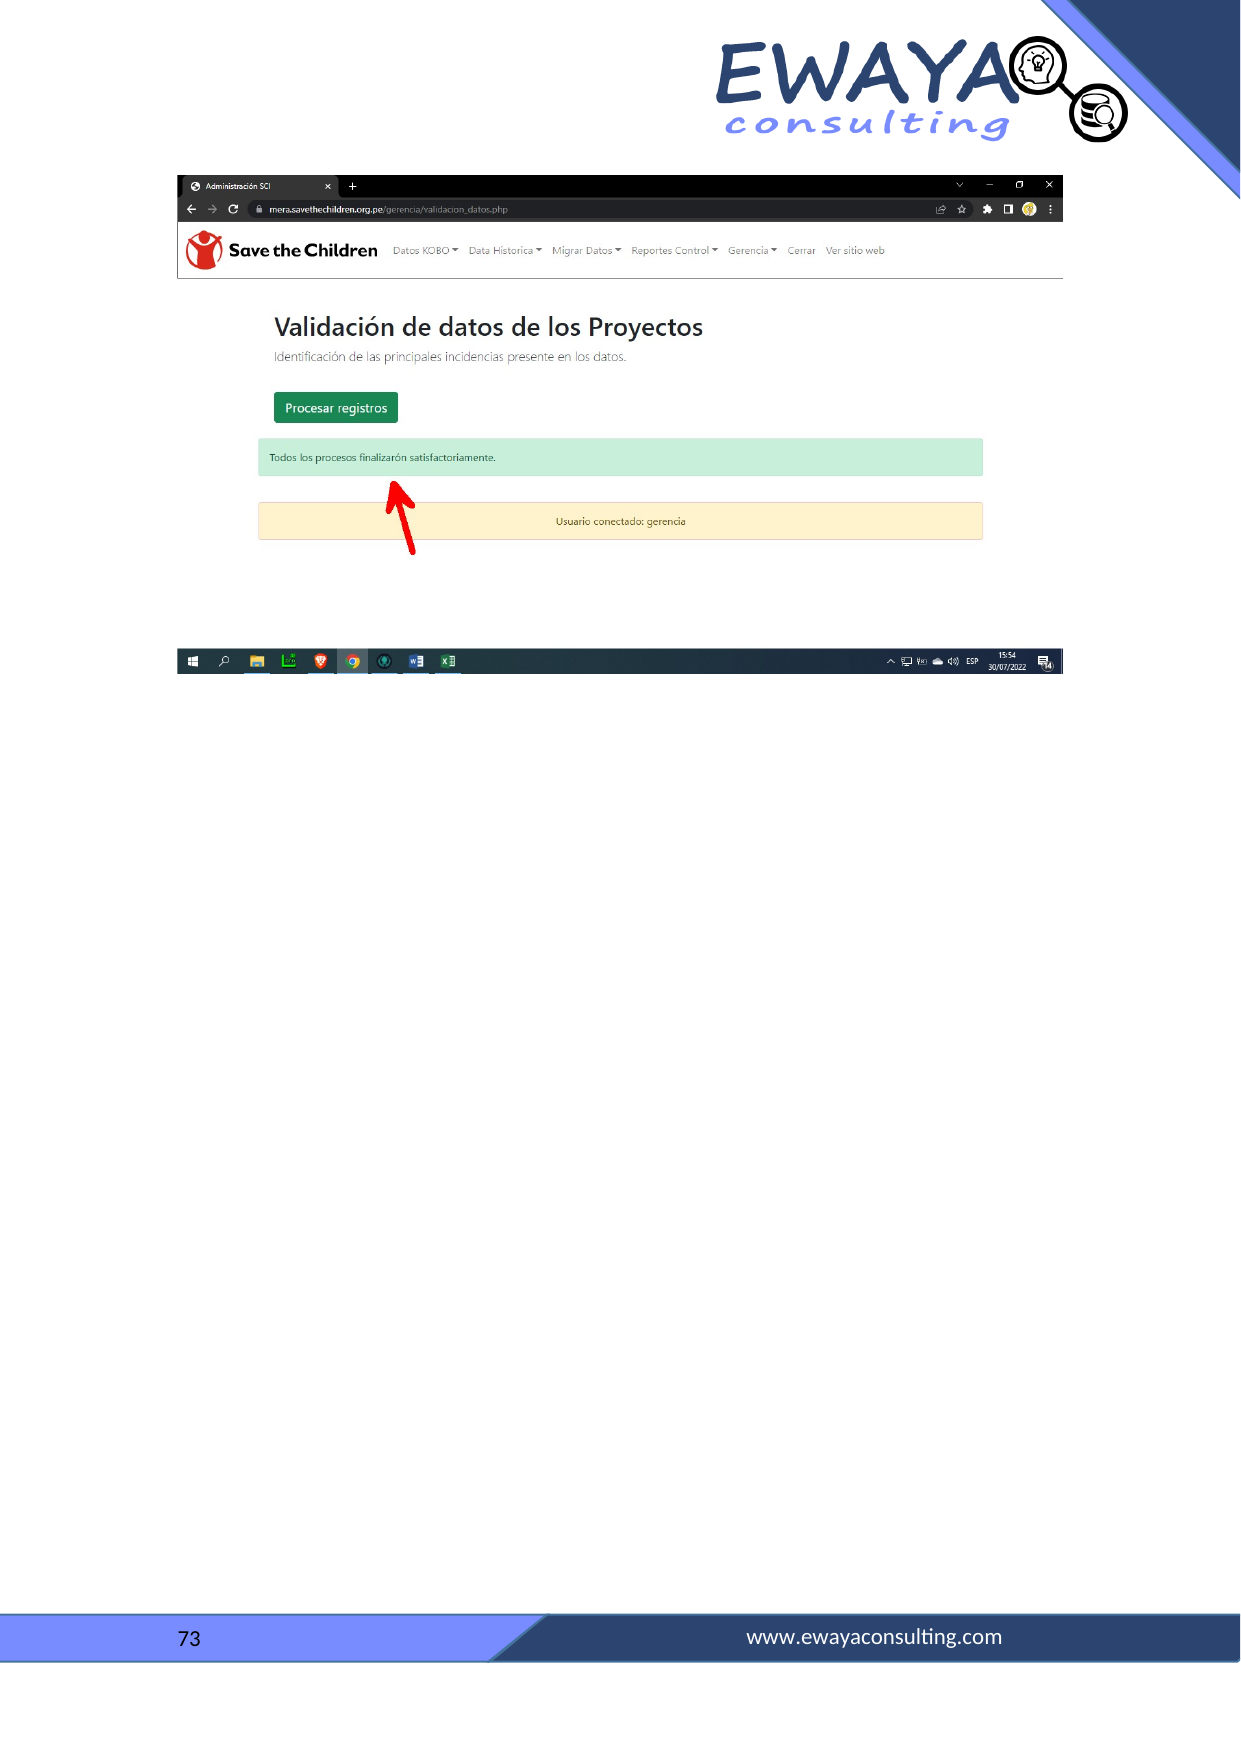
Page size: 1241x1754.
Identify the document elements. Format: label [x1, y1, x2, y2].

picture [177, 175, 1063, 674]
picture [714, 34, 1129, 143]
